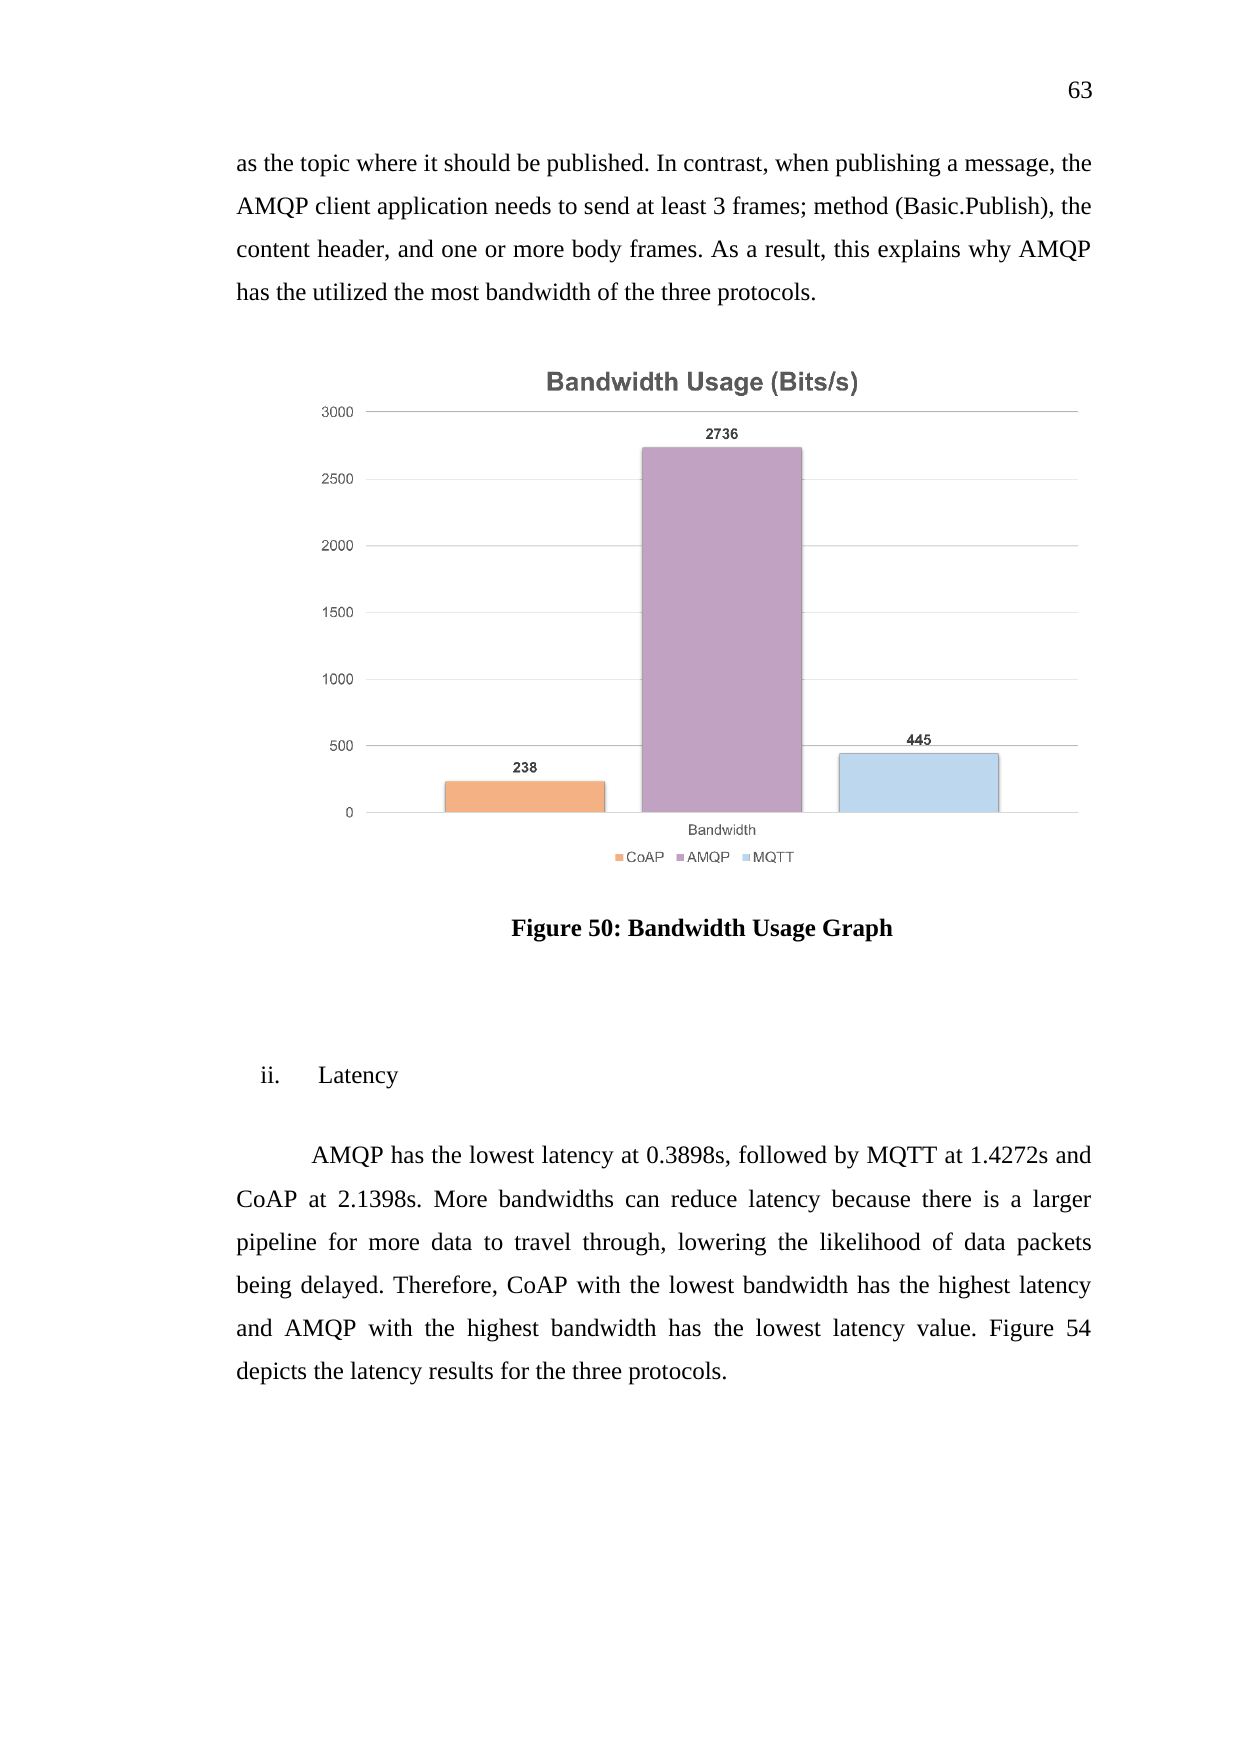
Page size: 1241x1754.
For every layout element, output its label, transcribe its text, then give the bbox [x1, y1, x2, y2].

picture [313, 357, 1091, 876]
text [236, 148, 1092, 306]
text Figure 50: Bandwidth Usage Graph [236, 913, 1092, 942]
text AMQP has the lowest latency at 0.3898s, followed by MQTT at 1.4272s and CoAP at 2.1398s. More bandwidths can reduce latency because there is a larger pipeline for more data to travel through, lowering the likelihood of data packets being delayed. Therefore, CoAP with the lowest bandwidth has the highest latency and AMQP with the highest bandwidth has the lowest latency value. Figure 54 depicts the latency results for the three protocols. [236, 1141, 1092, 1385]
list Latency [280, 1060, 1092, 1089]
